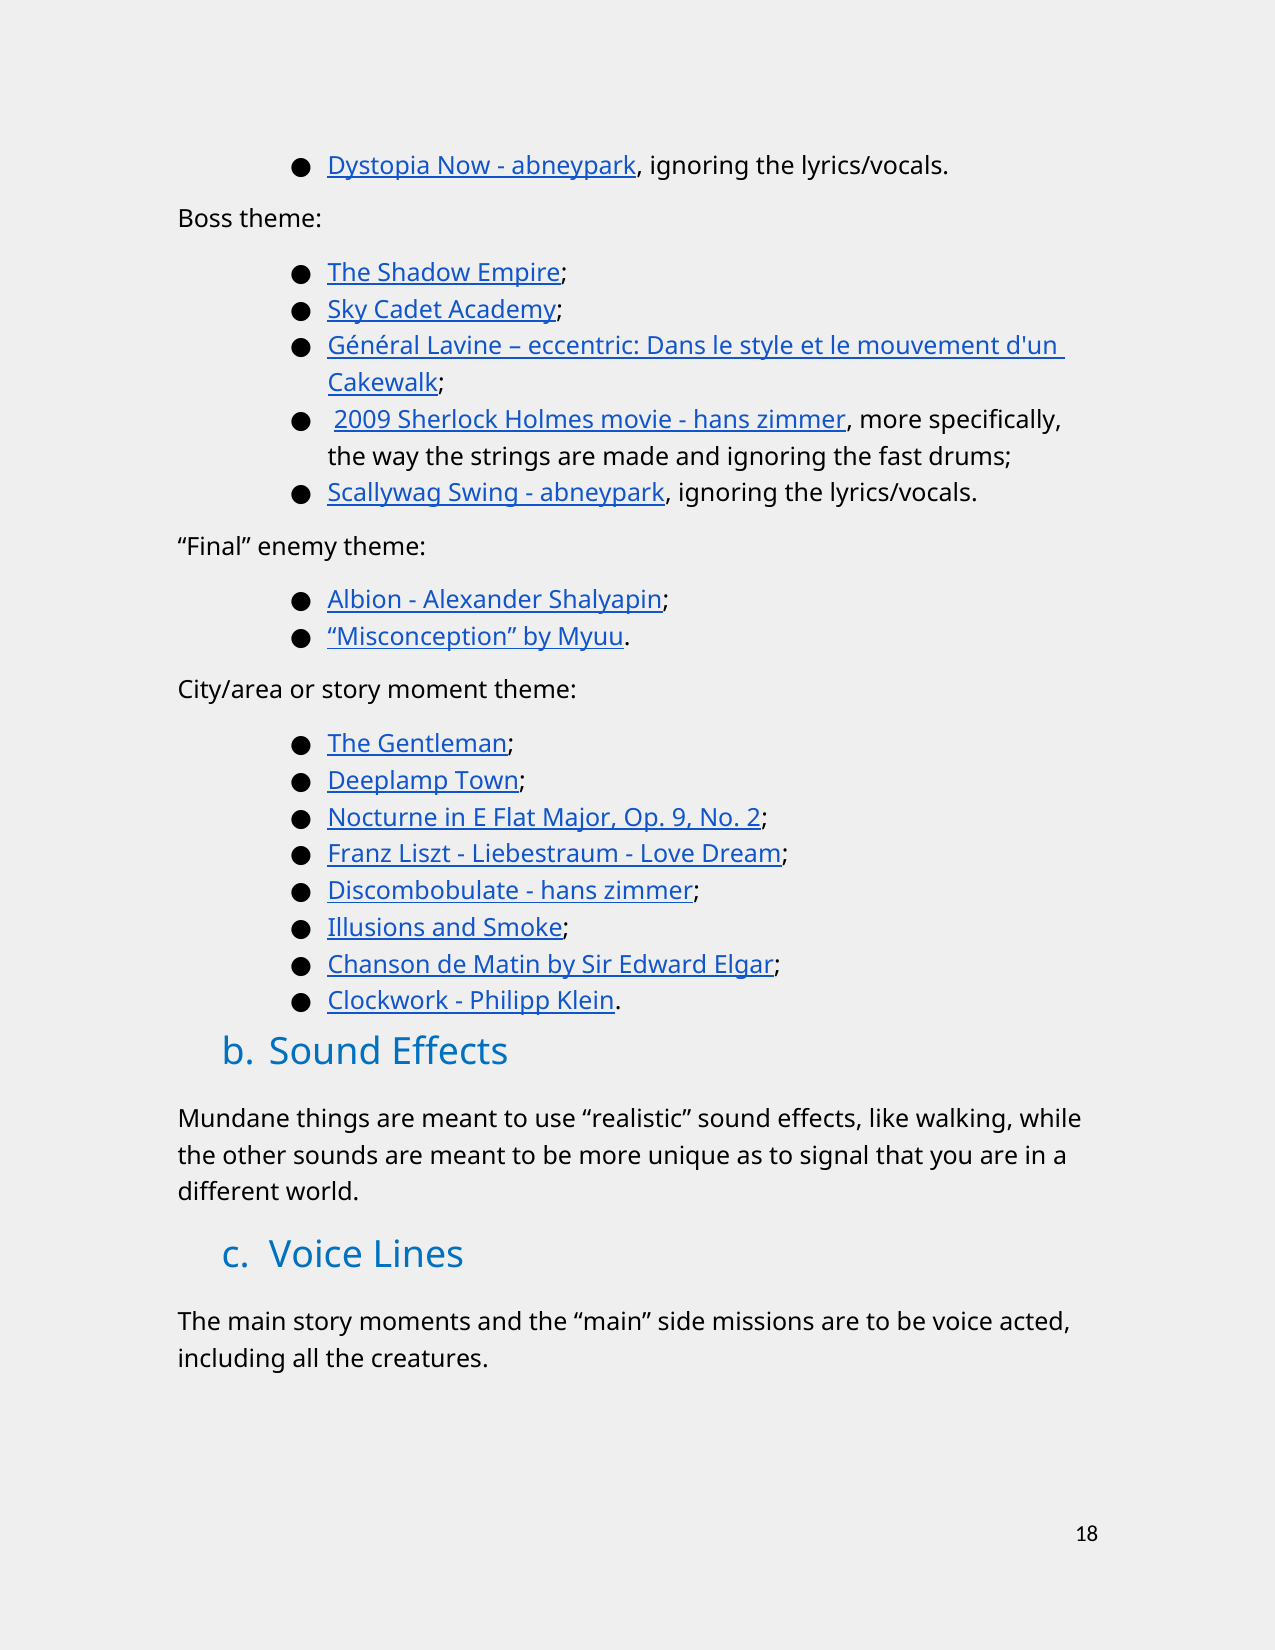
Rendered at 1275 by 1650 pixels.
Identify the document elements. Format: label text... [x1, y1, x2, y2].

list Scallywag Swing - abneypark, ignoring the lyrics/vocals. [290, 475, 1098, 509]
list Général Lavine – eccentric: Dans le style et le mouvement d'un Cakewalk; [290, 328, 1098, 399]
text Mundane things are meant to use “realistic” sound effects, like walking, while the other sounds are meant to be more unique as to signal that you are in a different world. [177, 1101, 1098, 1208]
list The Gentleman; [290, 726, 1098, 760]
list Dystopia Now - abneypark, ignoring the lyrics/vocals. [290, 148, 1098, 182]
list Clockwork - Philipp Klein. [290, 983, 1098, 1017]
text Boss theme: [177, 201, 1098, 235]
list Chanson de Matin by Sir Edward Elgar; [290, 946, 1098, 980]
list Illusions and Smoke; [290, 909, 1098, 943]
list Albion - Alexander Shalyapin; [290, 582, 1098, 616]
list The Shadow Empire; [290, 254, 1098, 288]
text City/area or story moment theme: [177, 672, 1098, 706]
subtitle Sound Effects [221, 1024, 1098, 1075]
list Discombobulate - hans zimmer; [290, 873, 1098, 907]
list 2009 Sherlock Holmes movie - hans zimmer, more specifically, the way the strings are made and ignoring the fast drums; [290, 402, 1098, 472]
list Sky Cadet Academy; [290, 291, 1098, 325]
list Nocturne in E Flat Major, Op. 9, No. 2; [290, 799, 1098, 833]
text “Final” enemy theme: [177, 528, 1098, 563]
subtitle Voice Lines [221, 1227, 1098, 1278]
list Deeplamp Town; [290, 762, 1098, 796]
text The main story moments and the “main” side missions are to be voice acted, including all the creatures. [177, 1304, 1098, 1375]
list “Misconception” by Myuu. [290, 619, 1098, 653]
list Franz Liszt - Liebestraum - Love Dream; [290, 836, 1098, 870]
